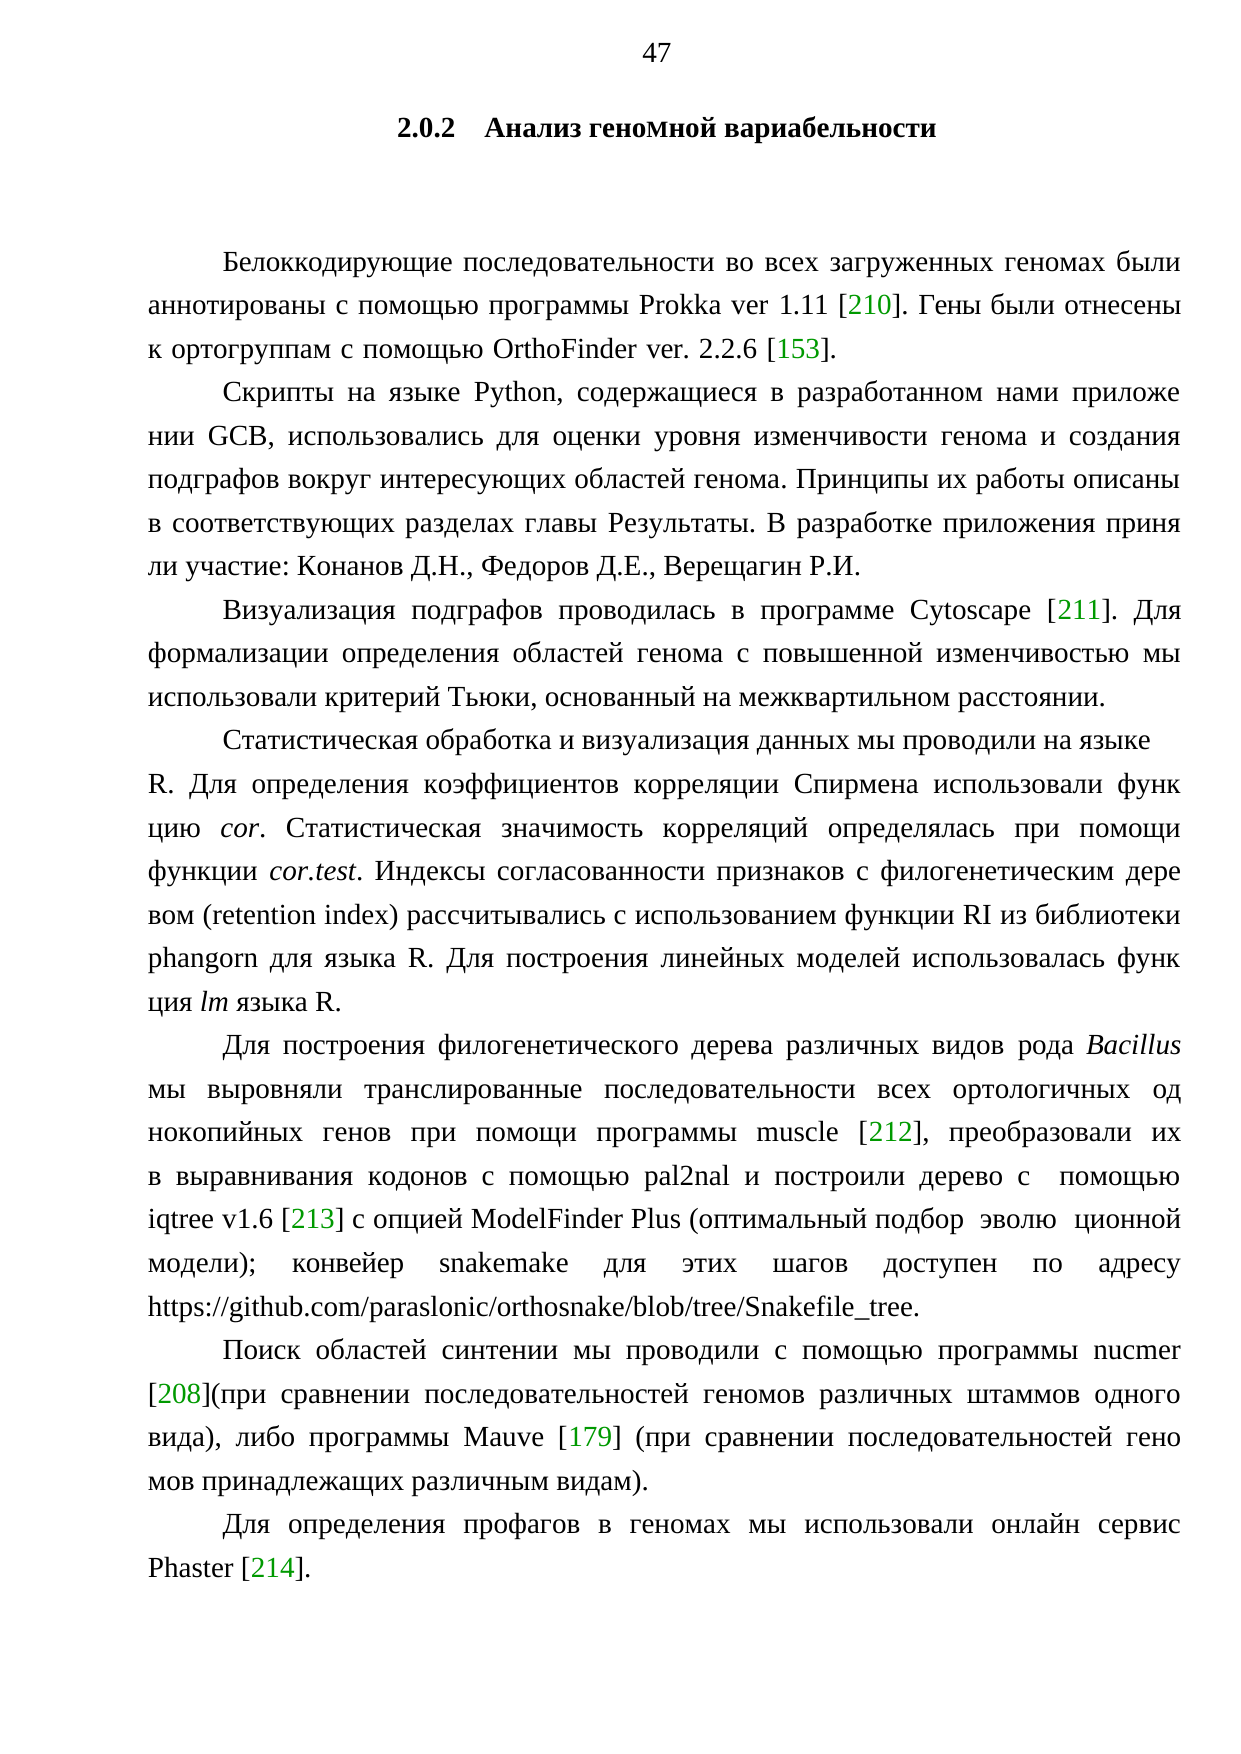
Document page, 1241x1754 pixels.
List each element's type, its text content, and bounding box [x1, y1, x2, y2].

text R. Для определения коэффициентов корреляции Спирмена использовали функ­ цию cor. Статистическая значимость корреляций определялась при помощи функции cor.test. Индексы согласованности признаков с филогенетическим дере­ вом (retention index) рассчитывались с использованием функции RI из библиотеки phangorn для языка R. Для построения линейных моделей использовалась функ­ ция lm языка R. [148, 766, 1182, 1017]
text Для построения филогенетического дерева различных видов рода Bacillus мы выровняли транслированные последовательности всех ортологичных од­ нокопийных генов при помощи программы muscle [212], преобразовали их в выравнивания кодонов с помощью pal2nal и построили дерево с помощью iqtree v1.6 [213] с опцией ModelFinder Plus (оптимальный подбор эволю­ ционной модели); конвейер snakemake для этих шагов доступен по адресу https://github.com/paraslonic/orthosnake/blob/tree/Snakefile_tree. [148, 1027, 1181, 1322]
subtitle Анализ геномной вариабельности [397, 111, 1217, 144]
text Скрипты на языке Python, содержащиеся в разработанном нами приложе­ нии GCB, использовались для оценки уровня изменчивости генома и создания подграфов вокруг интересующих областей генома. Принципы их работы описаны в соответствующих разделах главы Результаты. В разработке приложения приня­ ли участие: Конанов Д.Н., Федоров Д.Е., Верещагин Р.И. [148, 374, 1181, 582]
text Визуализация подграфов проводилась в программе Cytoscape [211]. Для формализации определения областей генома с повышенной изменчивостью мы использовали критерий Тьюки, основанный на межквартильном расстоянии. [148, 592, 1181, 713]
text Белок­кодирующие последовательности во всех загруженных геномах были аннотированы с помощью программы Prokka ver 1.11 [210]. Гены были отнесены к ортогруппам с помощью OrthoFinder ver. 2.2.6 [153]. [148, 244, 1181, 364]
text Статистическая обработка и визуализация данных мы проводили на языке [222, 723, 1217, 756]
text Поиск областей синтении мы проводили с помощью программы nucmer [208](при сравнении последовательностей геномов различных штаммов одного вида), либо программы Mauve [179] (при сравнении последовательностей гено­ мов принадлежащих различным видам). [148, 1332, 1182, 1496]
text Для определения профагов в геномах мы использовали онлайн сервис Phaster [214]. [148, 1506, 1181, 1583]
